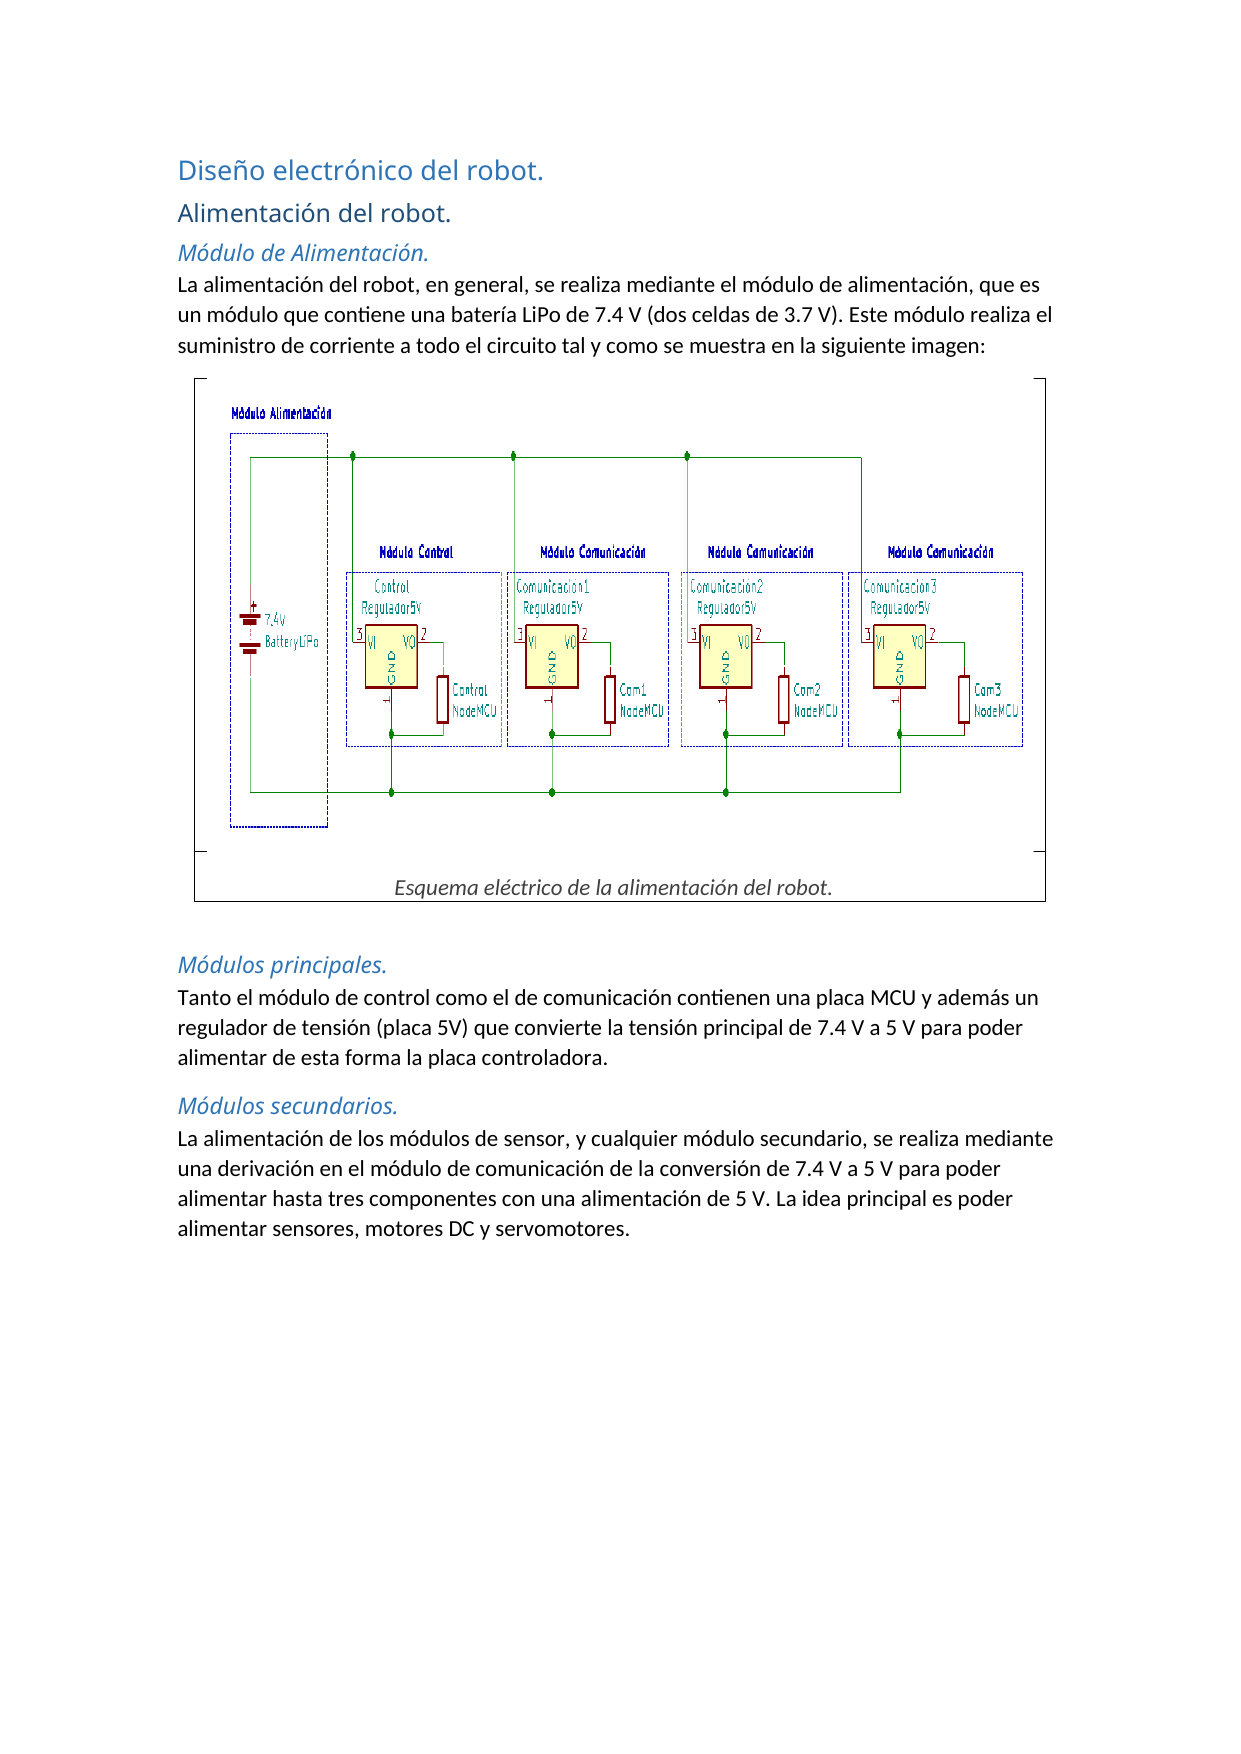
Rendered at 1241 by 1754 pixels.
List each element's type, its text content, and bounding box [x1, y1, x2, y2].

text Tanto el módulo de control como el de comunicación contienen una placa MCU y además un regulador de tensión (placa 5V) que convierte la tensión principal de 7.4 V a 5 V para poder alimentar de esta forma la placa controladora. [177, 983, 1063, 1071]
subtitle Módulo de Alimentación. [177, 237, 1063, 268]
subtitle Módulos secundarios. [177, 1090, 1063, 1121]
table_cell Esquema eléctrico de la alimentación del robot. [195, 852, 1045, 901]
subtitle Módulos principales. [177, 949, 1063, 980]
subtitle Alimentación del robot. [177, 196, 1063, 230]
text La alimentación de los módulos de sensor, y cualquier módulo secundario, se realiza mediante una derivación en el módulo de comunicación de la conversión de 7.4 V a 5 V para poder alimentar hasta tres componentes con una alimentación de 5 V. La idea principal es poder alimentar sensores, motores DC y servomotores. [177, 1124, 1063, 1242]
table_header [1034, 379, 1045, 851]
subtitle Diseño electrónico del robot. [177, 152, 1063, 189]
table_header [195, 379, 206, 851]
text La alimentación del robot, en general, se realiza mediante el módulo de alimentación, que es un módulo que contiene una batería LiPo de 7.4 V (dos celdas de 3.7 V). Este módulo realiza el suministro de corriente a todo el circuito tal y como se muestra en la siguiente imagen: [177, 270, 1063, 359]
picture [206, 378, 1034, 852]
